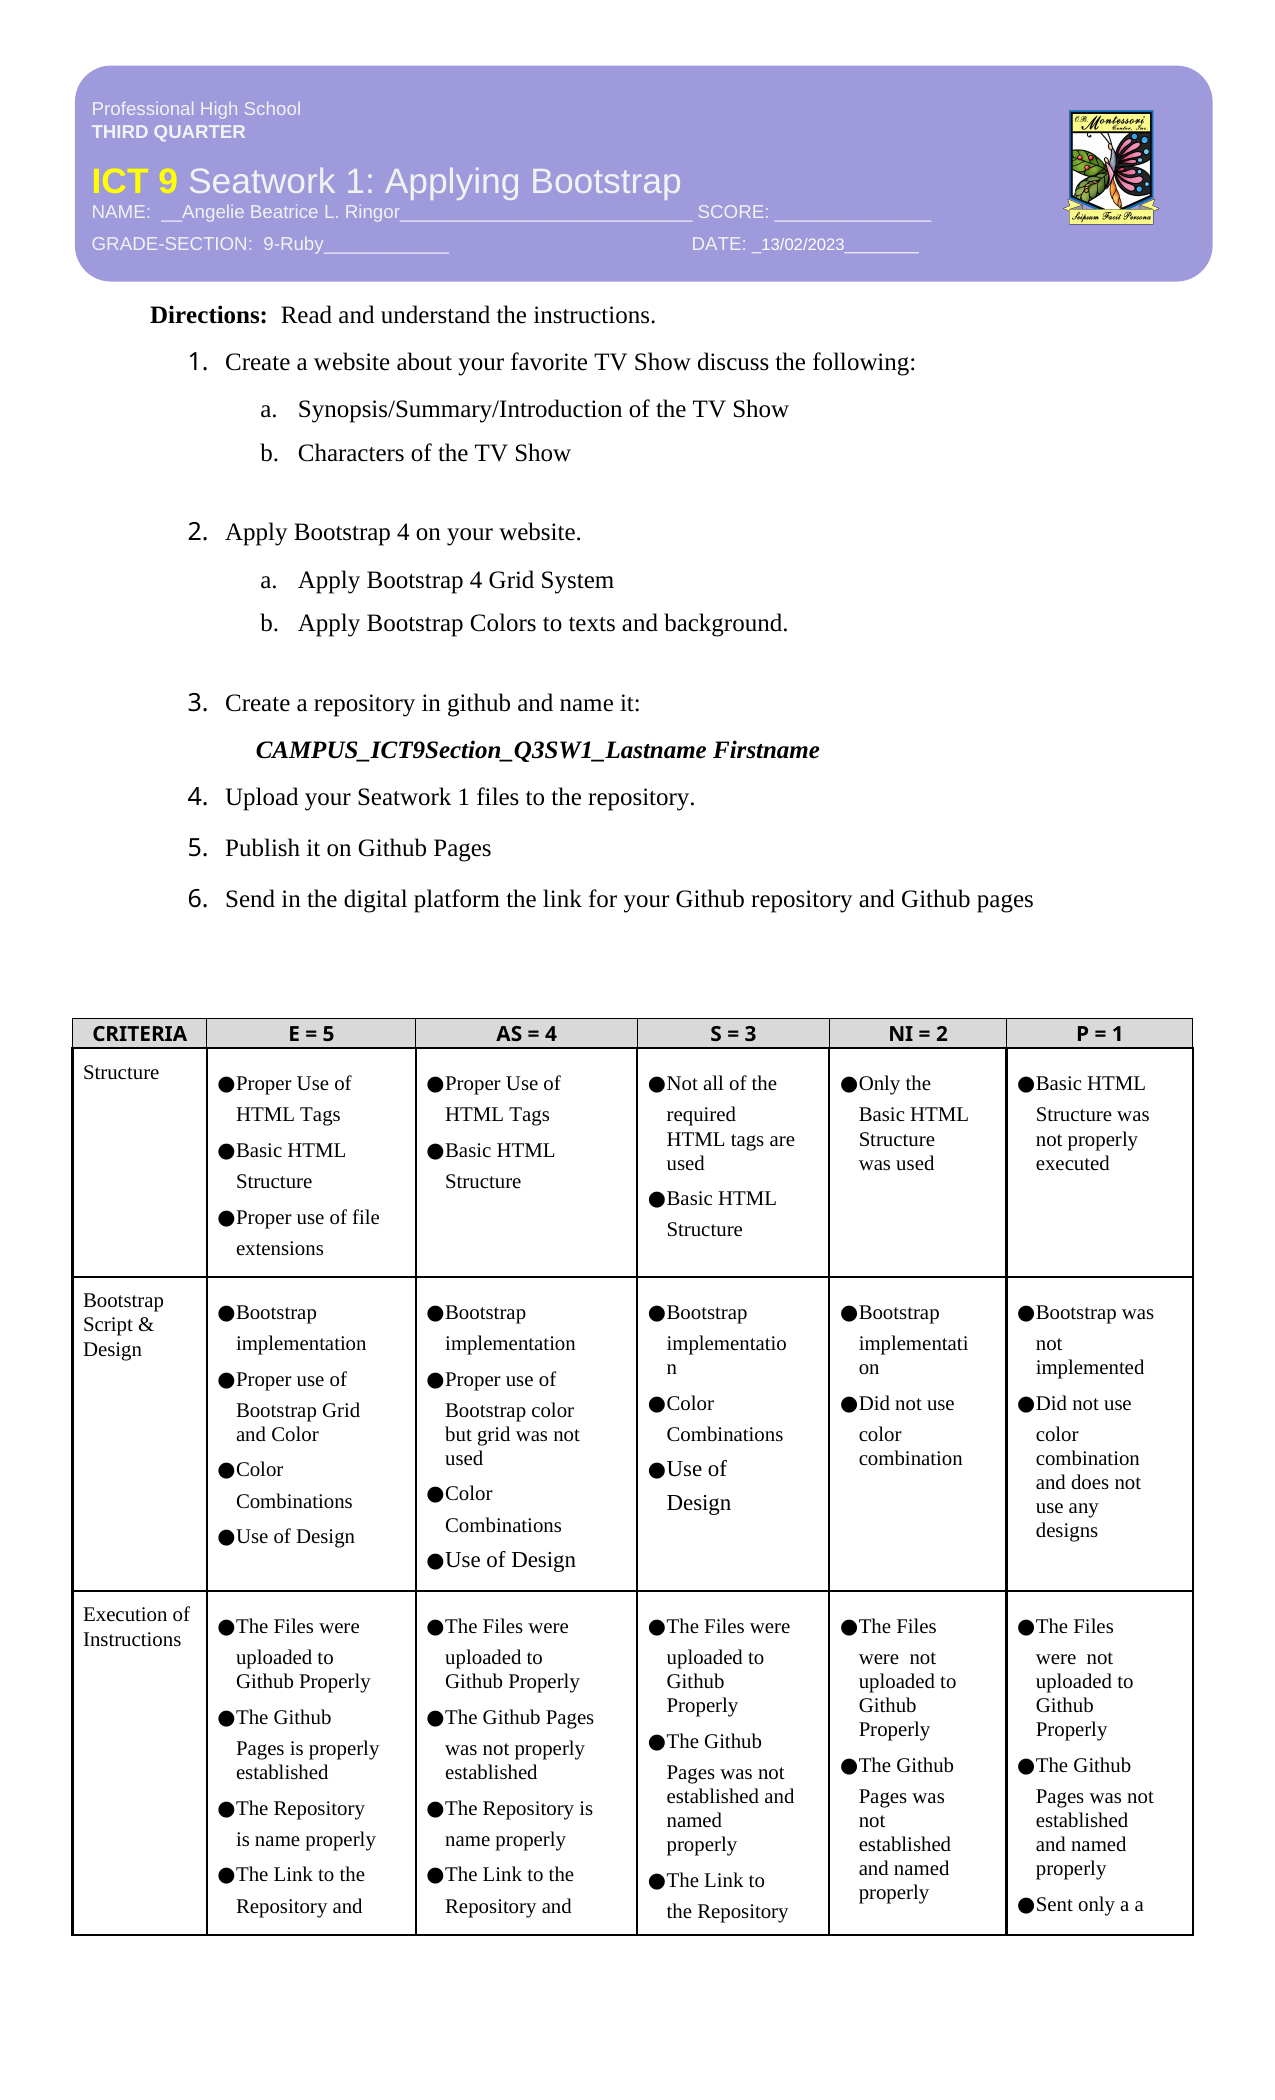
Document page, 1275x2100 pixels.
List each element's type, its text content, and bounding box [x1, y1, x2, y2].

table_cell Basic HTML Structure was not properly executed [1008, 1049, 1192, 1276]
table_cell Bootstrap implementation Proper use of Bootstrap Grid and Color Color Combinations Use of Design [208, 1278, 415, 1590]
text CAMPUS_ICT9Section_Q3SW1_Lastname Firstname [225, 735, 1087, 764]
table_header S = 3 [638, 1019, 829, 1047]
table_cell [638, 1592, 828, 1933]
list Apply Bootstrap Colors to texts and background. [260, 608, 1125, 637]
table_cell Only the Basic HTML Structure was used [830, 1049, 1005, 1276]
table_cell Bootstrap was not implemented Did not use color combination and does not use any designs [1008, 1278, 1192, 1590]
picture [1058, 104, 1166, 232]
list Create a website about your favorite TV Show discuss the following: [187, 343, 1125, 378]
list Upload your Seatwork 1 files to the repository. [187, 778, 1153, 812]
table_cell Not all of the required HTML tags are used Basic HTML Structure [638, 1049, 828, 1276]
table_header CRITERIA [73, 1019, 206, 1047]
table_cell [830, 1592, 1005, 1933]
table_header AS = 4 [416, 1019, 637, 1047]
list Apply Bootstrap 4 on your website. [187, 514, 1125, 548]
list Synopsis/Summary/Introduction of the TV Show [260, 394, 1125, 423]
table_cell Structure [74, 1049, 206, 1276]
table_cell Bootstrap implementation Did not use color combination [830, 1278, 1005, 1590]
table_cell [417, 1592, 636, 1933]
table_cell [74, 1592, 206, 1933]
list Create a repository in github and name it: [187, 684, 1125, 718]
text Directions: Read and understand the instructions. [150, 300, 1125, 329]
list Characters of the TV Show [260, 438, 1125, 466]
table_cell Proper Use of HTML Tags Basic HTML Structure Proper use of file extensions [208, 1049, 415, 1276]
table_cell Bootstrap implementation Color Combinations Use of Design [638, 1278, 828, 1590]
table_header P = 1 [1007, 1019, 1192, 1047]
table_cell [208, 1592, 415, 1933]
list Send in the digital platform the link for your Github repository and Github pages [187, 880, 1087, 914]
table_cell Proper Use of HTML Tags Basic HTML Structure [417, 1049, 636, 1276]
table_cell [1008, 1592, 1192, 1933]
list Publish it on Github Pages [187, 829, 1153, 863]
table_cell Bootstrap Script & Design [74, 1278, 206, 1590]
table_header NI = 2 [830, 1019, 1006, 1047]
list Apply Bootstrap 4 Grid System [260, 565, 1125, 594]
table_header E = 5 [207, 1019, 415, 1047]
table_cell Bootstrap implementation Proper use of Bootstrap color but grid was not used Color Combinations Use of Design [417, 1278, 636, 1590]
